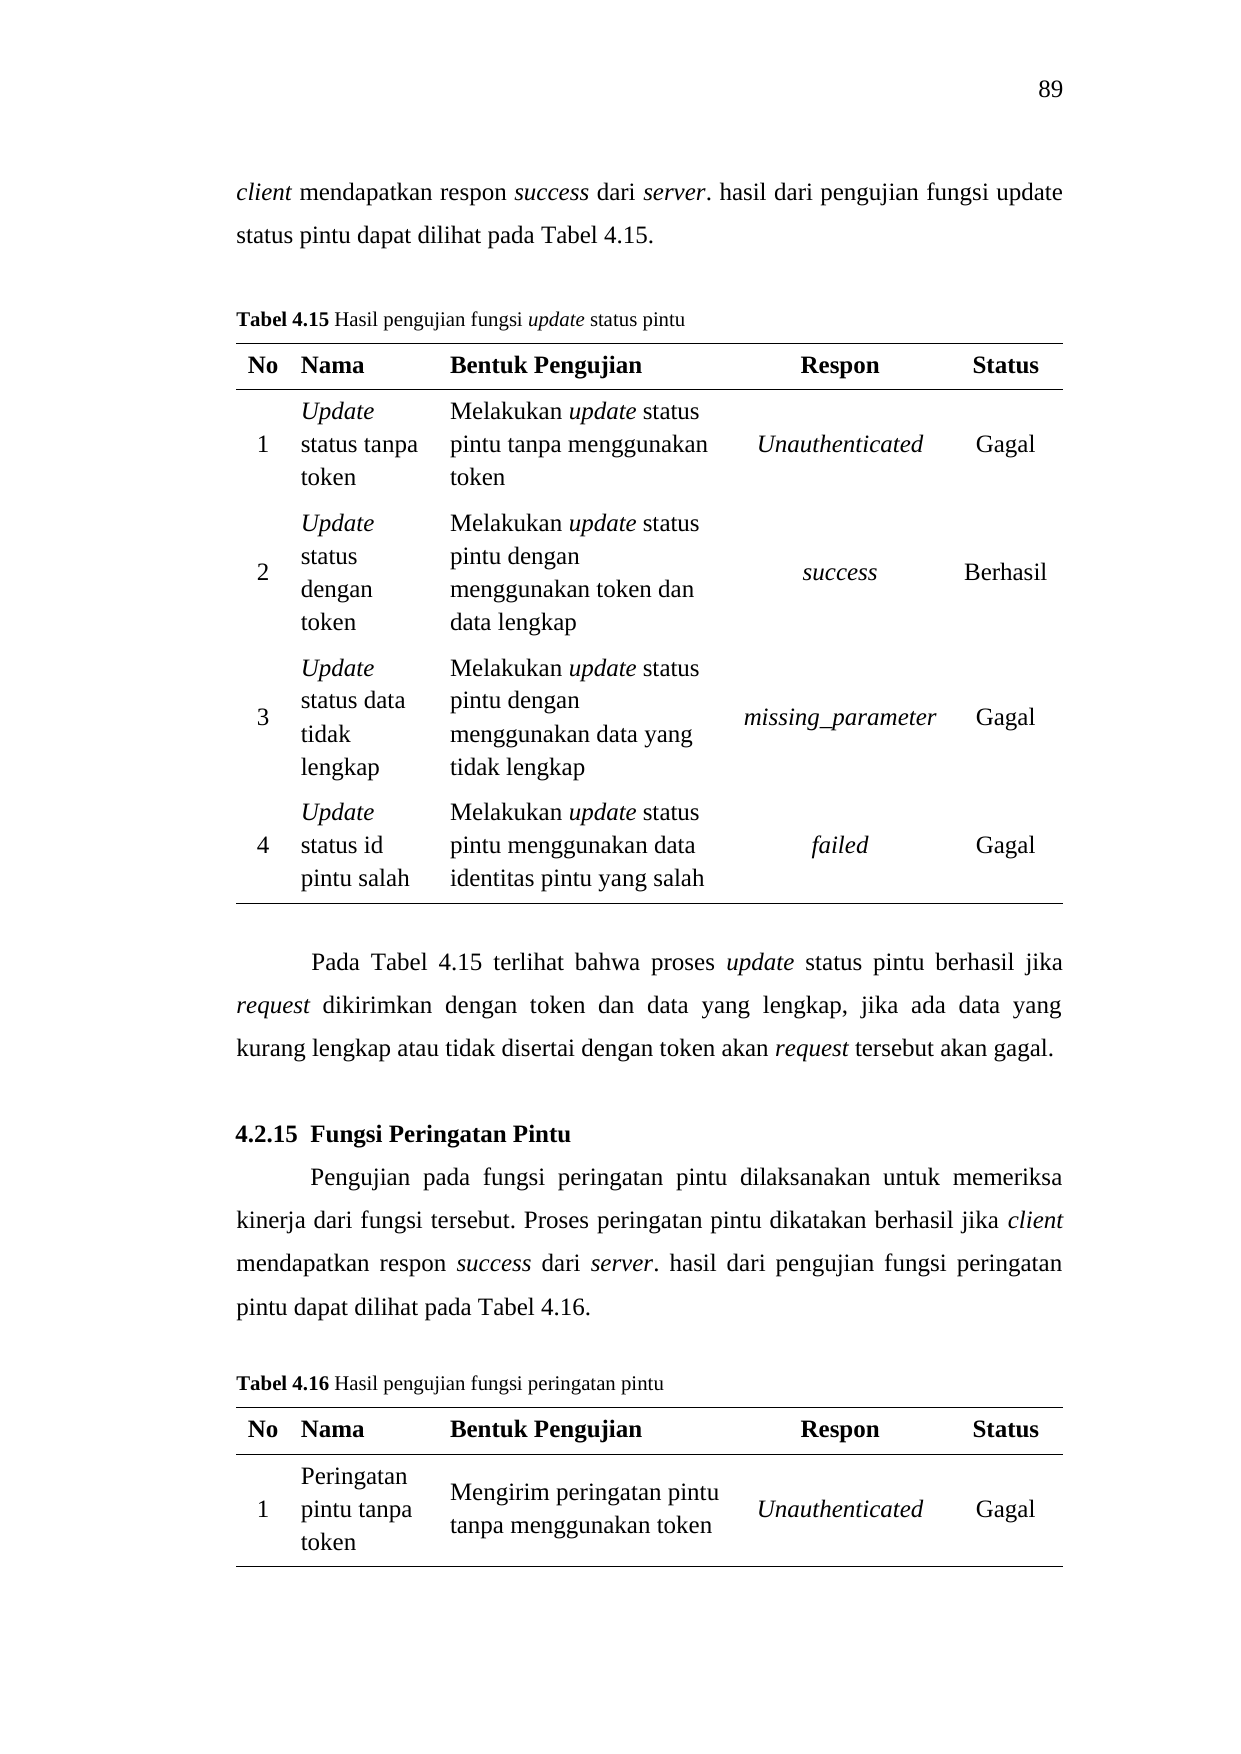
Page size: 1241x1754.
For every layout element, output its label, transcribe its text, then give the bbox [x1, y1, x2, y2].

table_cell 1 [236, 390, 289, 502]
table_header Status [948, 1408, 1063, 1453]
table_cell 3 [236, 646, 289, 791]
table_cell failed [732, 791, 948, 902]
table_cell Gagal [948, 390, 1063, 502]
table_header Respon [732, 1408, 948, 1453]
table_cell Peringatan pintu tanpa token [289, 1455, 438, 1566]
table_cell 4 [236, 791, 289, 902]
table_header Respon [732, 344, 948, 389]
table_header Bentuk Pengujian [439, 344, 732, 389]
table_cell 1 [236, 1455, 289, 1566]
table_cell Melakukan update status pintu dengan menggunakan data yang tidak lengkap [439, 646, 732, 791]
table_cell Gagal [948, 646, 1063, 791]
table_cell Gagal [948, 791, 1063, 902]
text Pada Tabel 4.15 terlihat bahwa proses update status pintu berhasil jika request dikirimkan dengan token dan data yang lengkap, jika ada data yang kurang lengkap atau tidak disertai dengan token akan request tersebut akan gagal. [236, 947, 1063, 1062]
table_header Status [948, 344, 1063, 389]
text Tabel 4.15 Hasil pengujian fungsi update status pintu [236, 307, 1063, 331]
table_cell Update status tanpa token [289, 390, 438, 502]
table_cell Melakukan update status pintu menggunakan data identitas pintu yang salah [439, 791, 732, 902]
table_cell Unauthenticated [732, 390, 948, 502]
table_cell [439, 1455, 732, 1566]
table_header Nama [289, 344, 438, 389]
text Tabel 4.16 Hasil pengujian fungsi peringatan pintu [236, 1371, 1063, 1395]
table_cell Unauthenticated [732, 1455, 948, 1566]
table_cell Berhasil [948, 502, 1063, 646]
table_cell Update status data tidak lengkap [289, 646, 438, 791]
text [236, 177, 1063, 249]
table_cell Update status id pintu salah [289, 791, 438, 902]
table_header Nama [289, 1408, 438, 1453]
text Fungsi Peringatan Pintu [235, 1119, 1063, 1148]
table_cell Update status dengan token [289, 502, 438, 646]
table_cell missing_parameter [732, 646, 948, 791]
text Pengujian pada fungsi peringatan pintu dilaksanakan untuk memeriksa kinerja dari fungsi tersebut. Proses peringatan pintu dikatakan berhasil jika client mendapatkan respon success dari server. hasil dari pengujian fungsi peringatan pintu dapat dilihat pada Tabel 4.16. [236, 1162, 1063, 1320]
table_cell success [732, 502, 948, 646]
table_cell 2 [236, 502, 289, 646]
table_cell Melakukan update status pintu dengan menggunakan token dan data lengkap [439, 502, 732, 646]
table_header No [236, 344, 289, 389]
table_cell Gagal [948, 1455, 1063, 1566]
table_header Bentuk Pengujian [439, 1408, 732, 1453]
table_header No [236, 1408, 289, 1453]
table_cell Melakukan update status pintu tanpa menggunakan token [439, 390, 732, 502]
